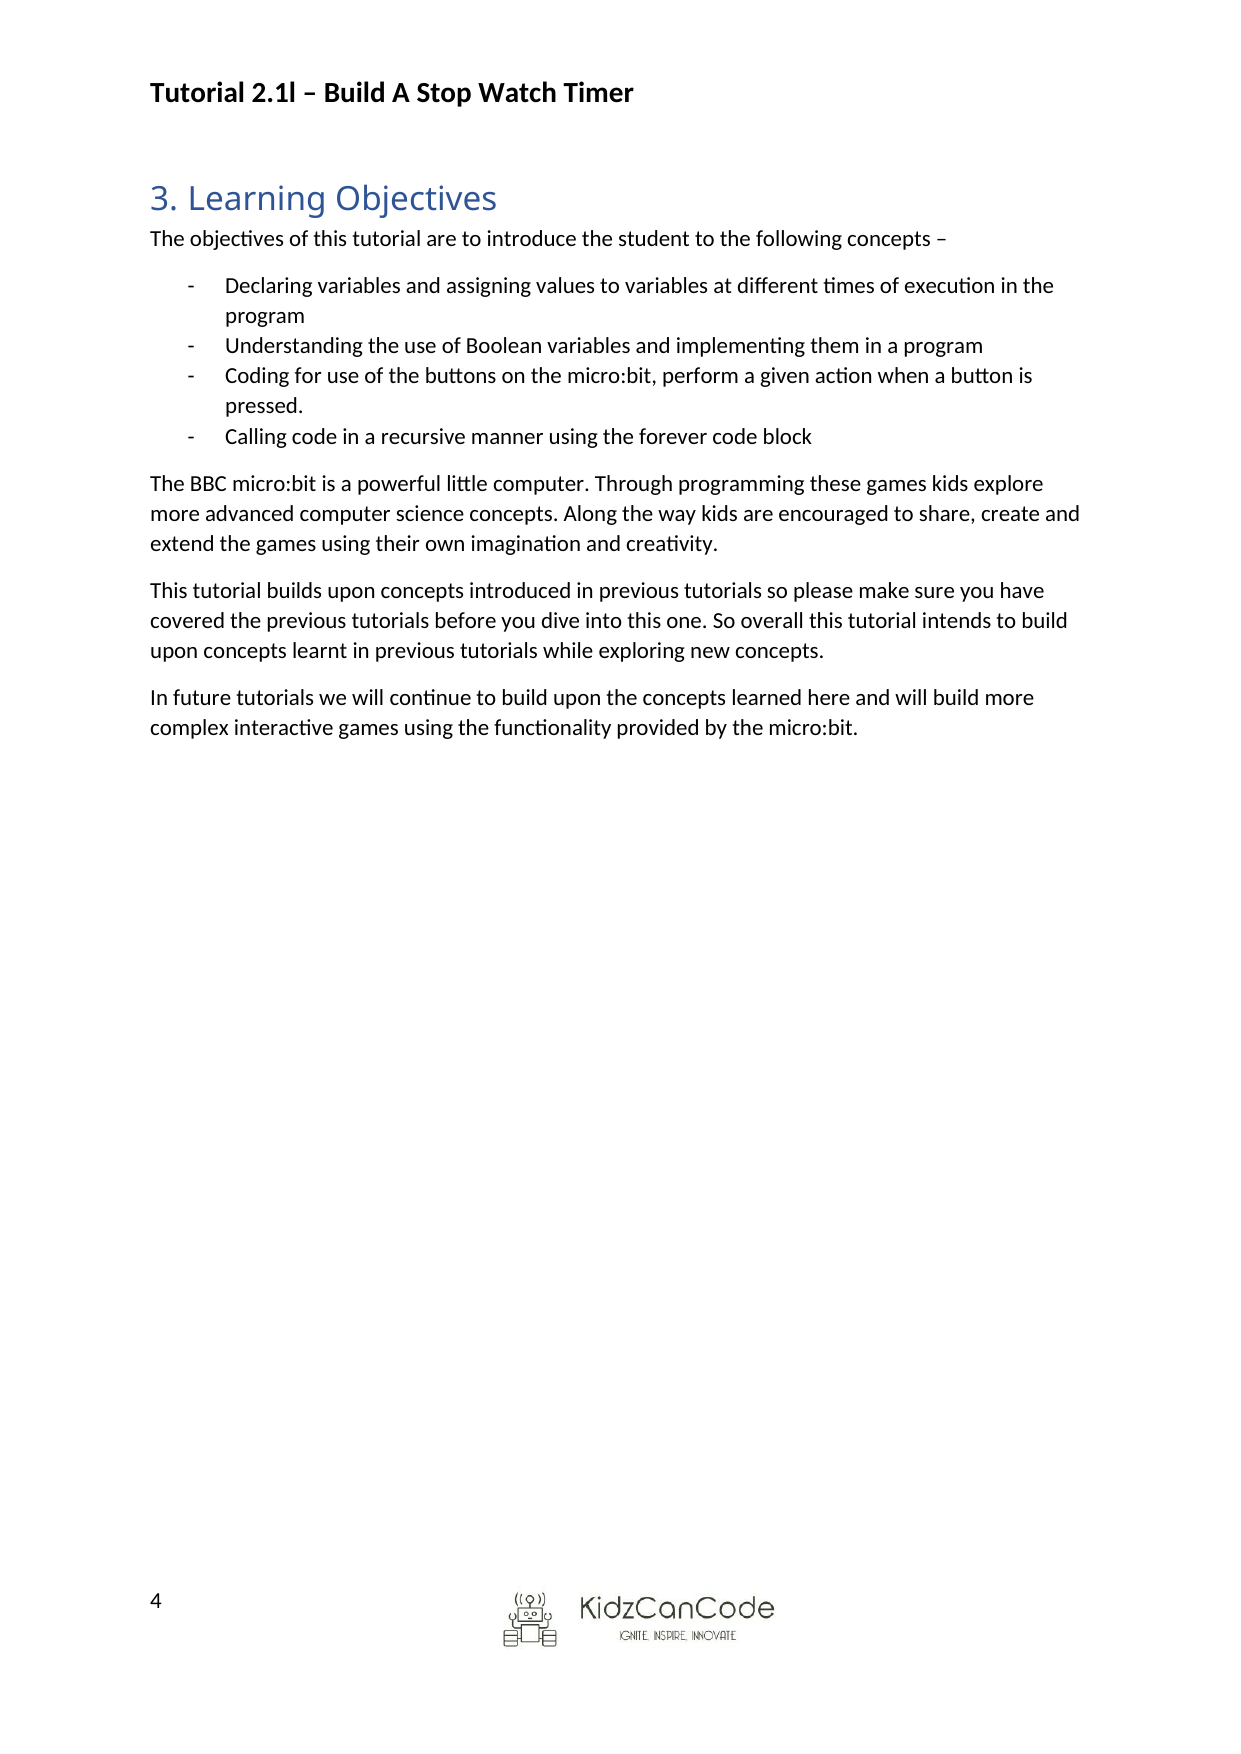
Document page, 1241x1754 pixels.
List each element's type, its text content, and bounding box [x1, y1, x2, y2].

picture [497, 1586, 781, 1653]
text The BBC micro:bit is a powerful little computer. Through programming these games kids explore more advanced computer science concepts. Along the way kids are encouraged to share, create and extend the games using their own imagination and creativity. [150, 469, 1090, 557]
subtitle Learning Objectives [150, 175, 1090, 220]
list Understanding the use of Boolean variables and implementing them in a program [187, 331, 1090, 359]
text The objectives of this tutorial are to introduce the student to the following concepts – [150, 224, 1090, 252]
list Calling code in a recursive manner using the forever code block [187, 422, 1090, 450]
list Coding for use of the buttons on the micro:bit, perform a given action when a button is pressed. [187, 361, 1090, 420]
text This tutorial builds upon concepts introduced in previous tutorials so please make sure you have covered the previous tutorials before you dive into this one. So overall this tutorial intends to build upon concepts learnt in previous tutorials while exploring new concepts. [150, 576, 1090, 664]
text In future tutorials we will continue to build upon the concepts learned here and will build more complex interactive games using the functionality provided by the micro:bit. [150, 683, 1090, 742]
list Declaring variables and assigning values to variables at different times of execution in the program [187, 271, 1090, 329]
